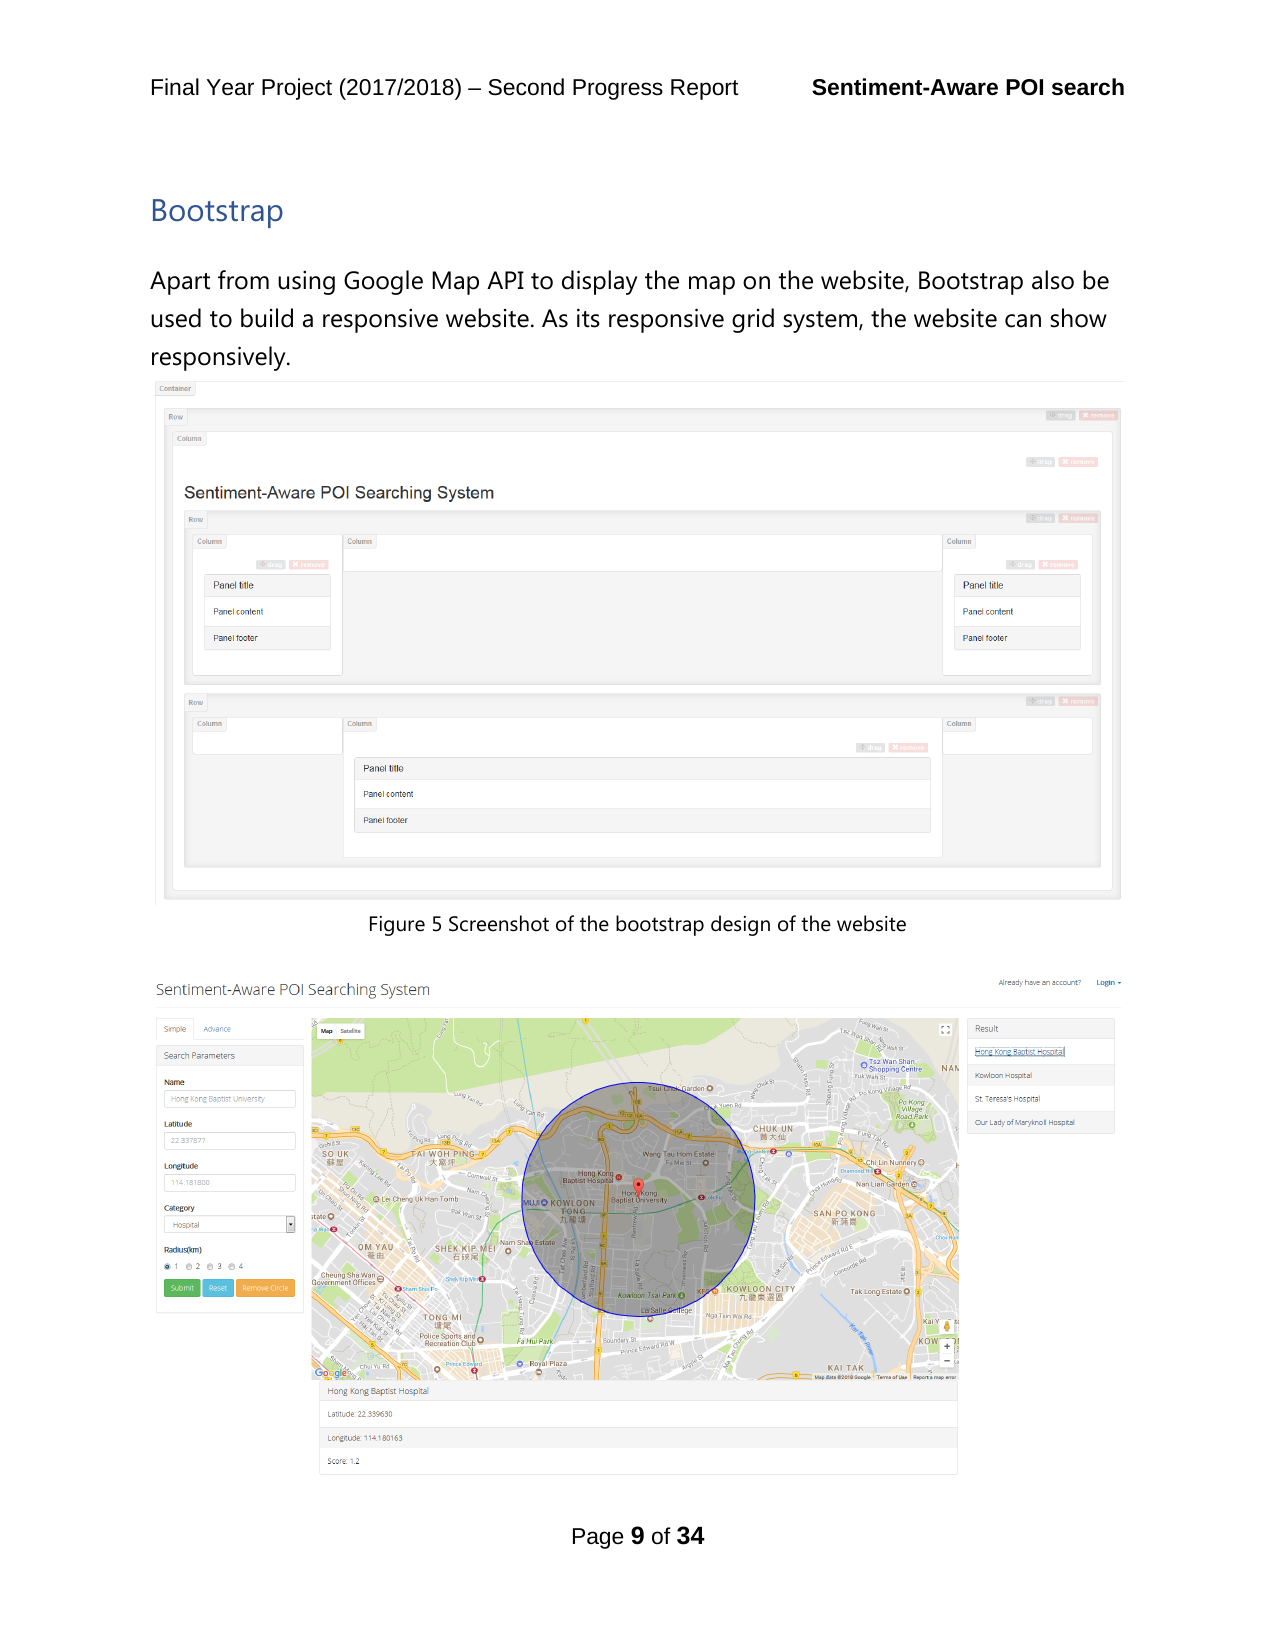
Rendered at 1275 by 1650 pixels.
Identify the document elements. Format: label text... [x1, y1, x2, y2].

text Apart from using Google Map API to display the map on the website, Bootstrap also be used to build a responsive website. As its responsive grid system, the website can show responsively. [150, 262, 1125, 372]
picture [150, 376, 1125, 905]
picture [150, 976, 1125, 1479]
text Figure 5 Screenshot of the bootstrap design of the website [150, 909, 1125, 937]
subtitle Bootstrap [150, 187, 1125, 229]
